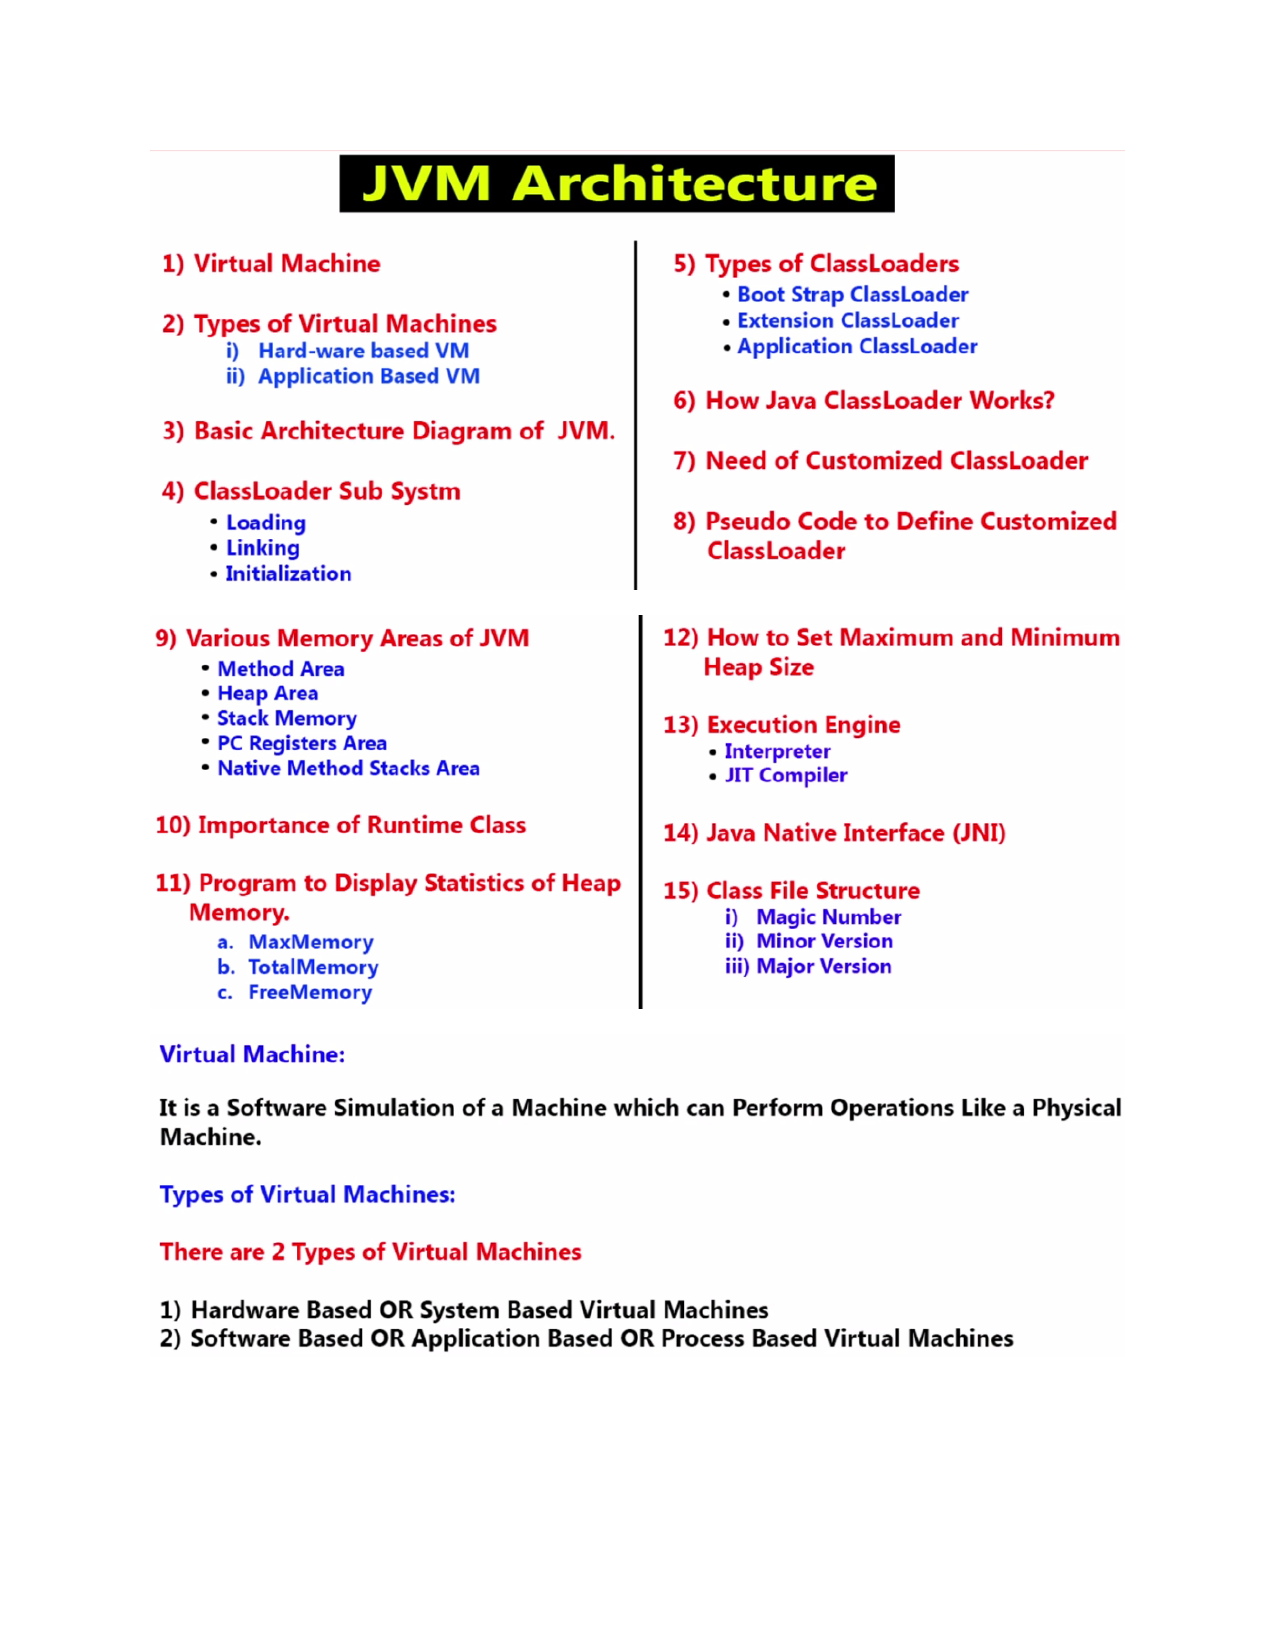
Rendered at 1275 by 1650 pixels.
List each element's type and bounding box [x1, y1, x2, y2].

picture [150, 1034, 1125, 1357]
picture [150, 150, 1125, 590]
picture [150, 615, 1125, 1009]
